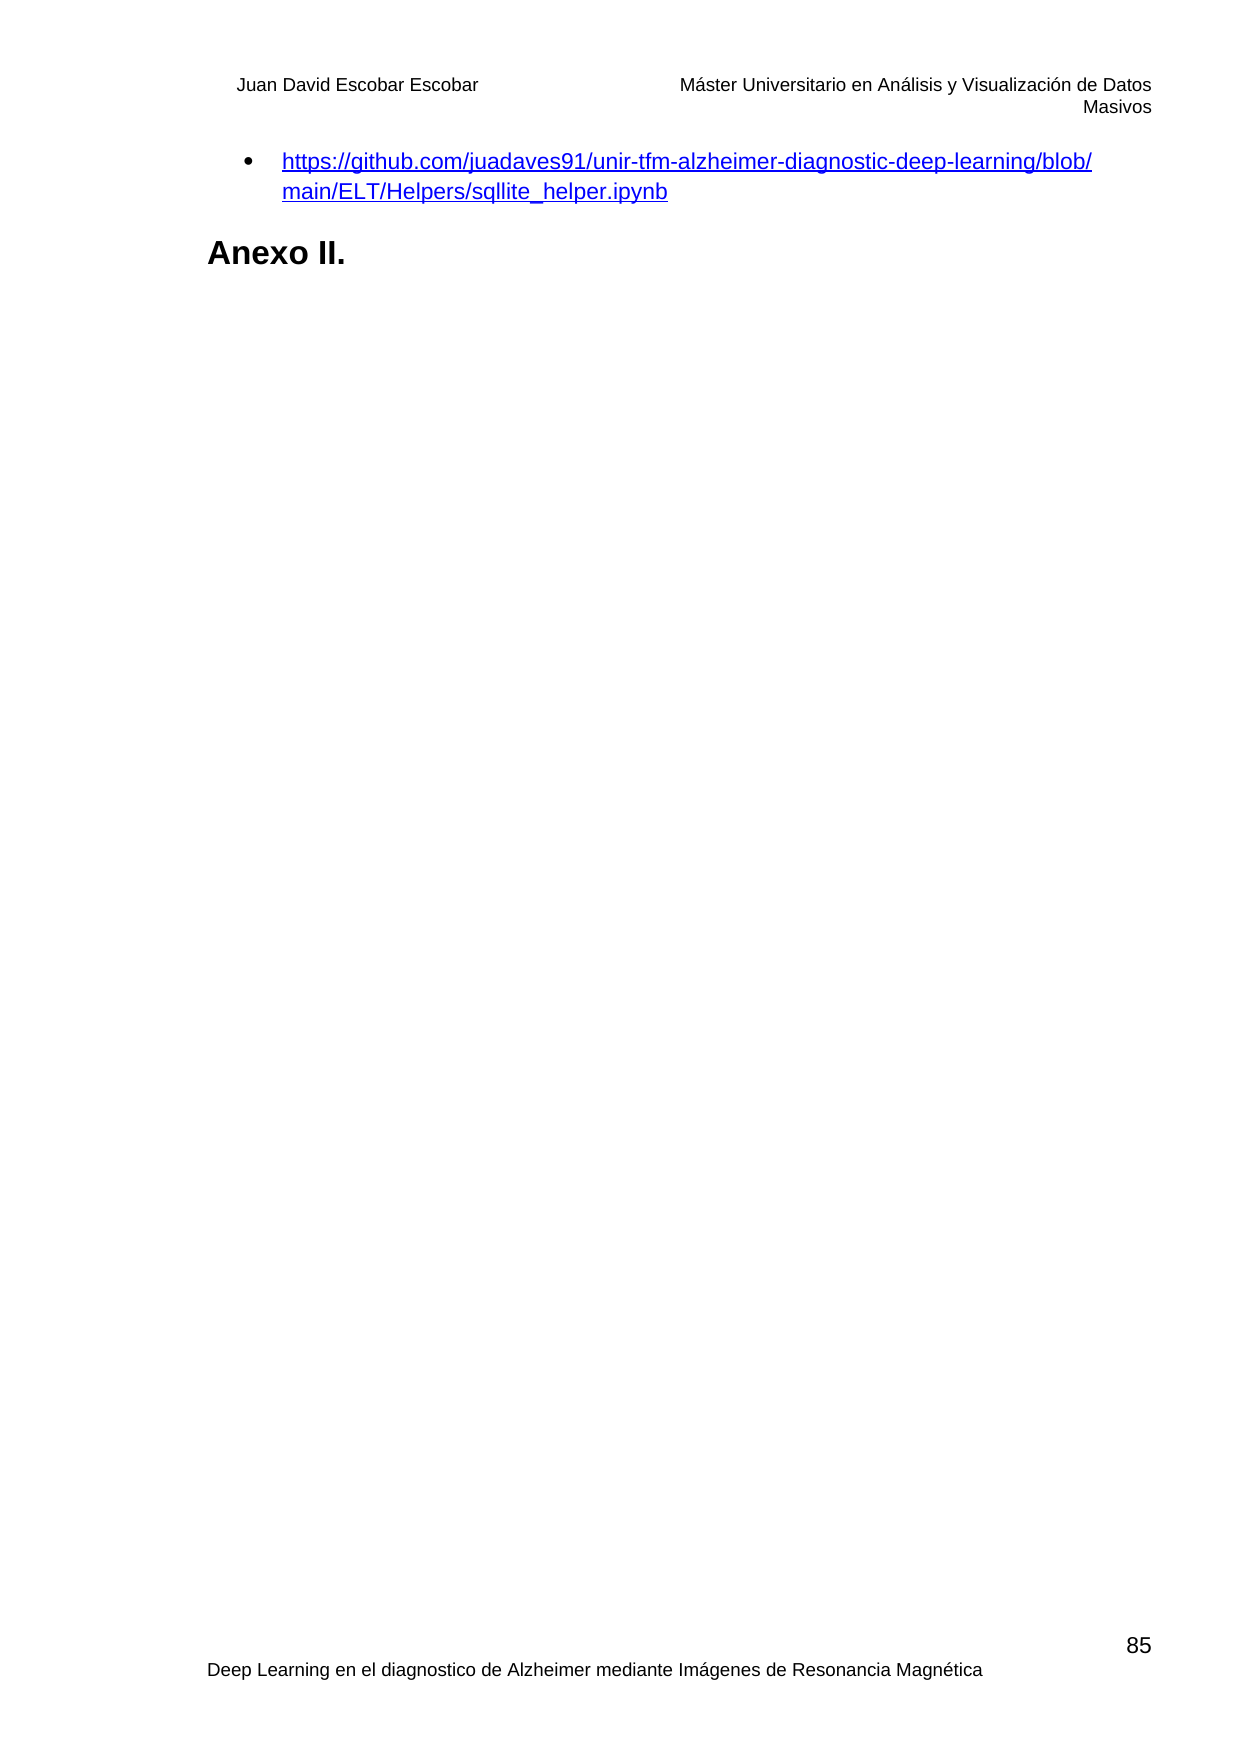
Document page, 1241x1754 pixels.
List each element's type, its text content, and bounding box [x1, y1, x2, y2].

list https://github.com/juadaves91/unir-tfm-alzheimer-diagnostic-deep-learning/blob/main/ELT/Helpers/sqllite_helper.ipynb [244, 148, 1152, 204]
subtitle Anexo II. [207, 233, 1152, 272]
